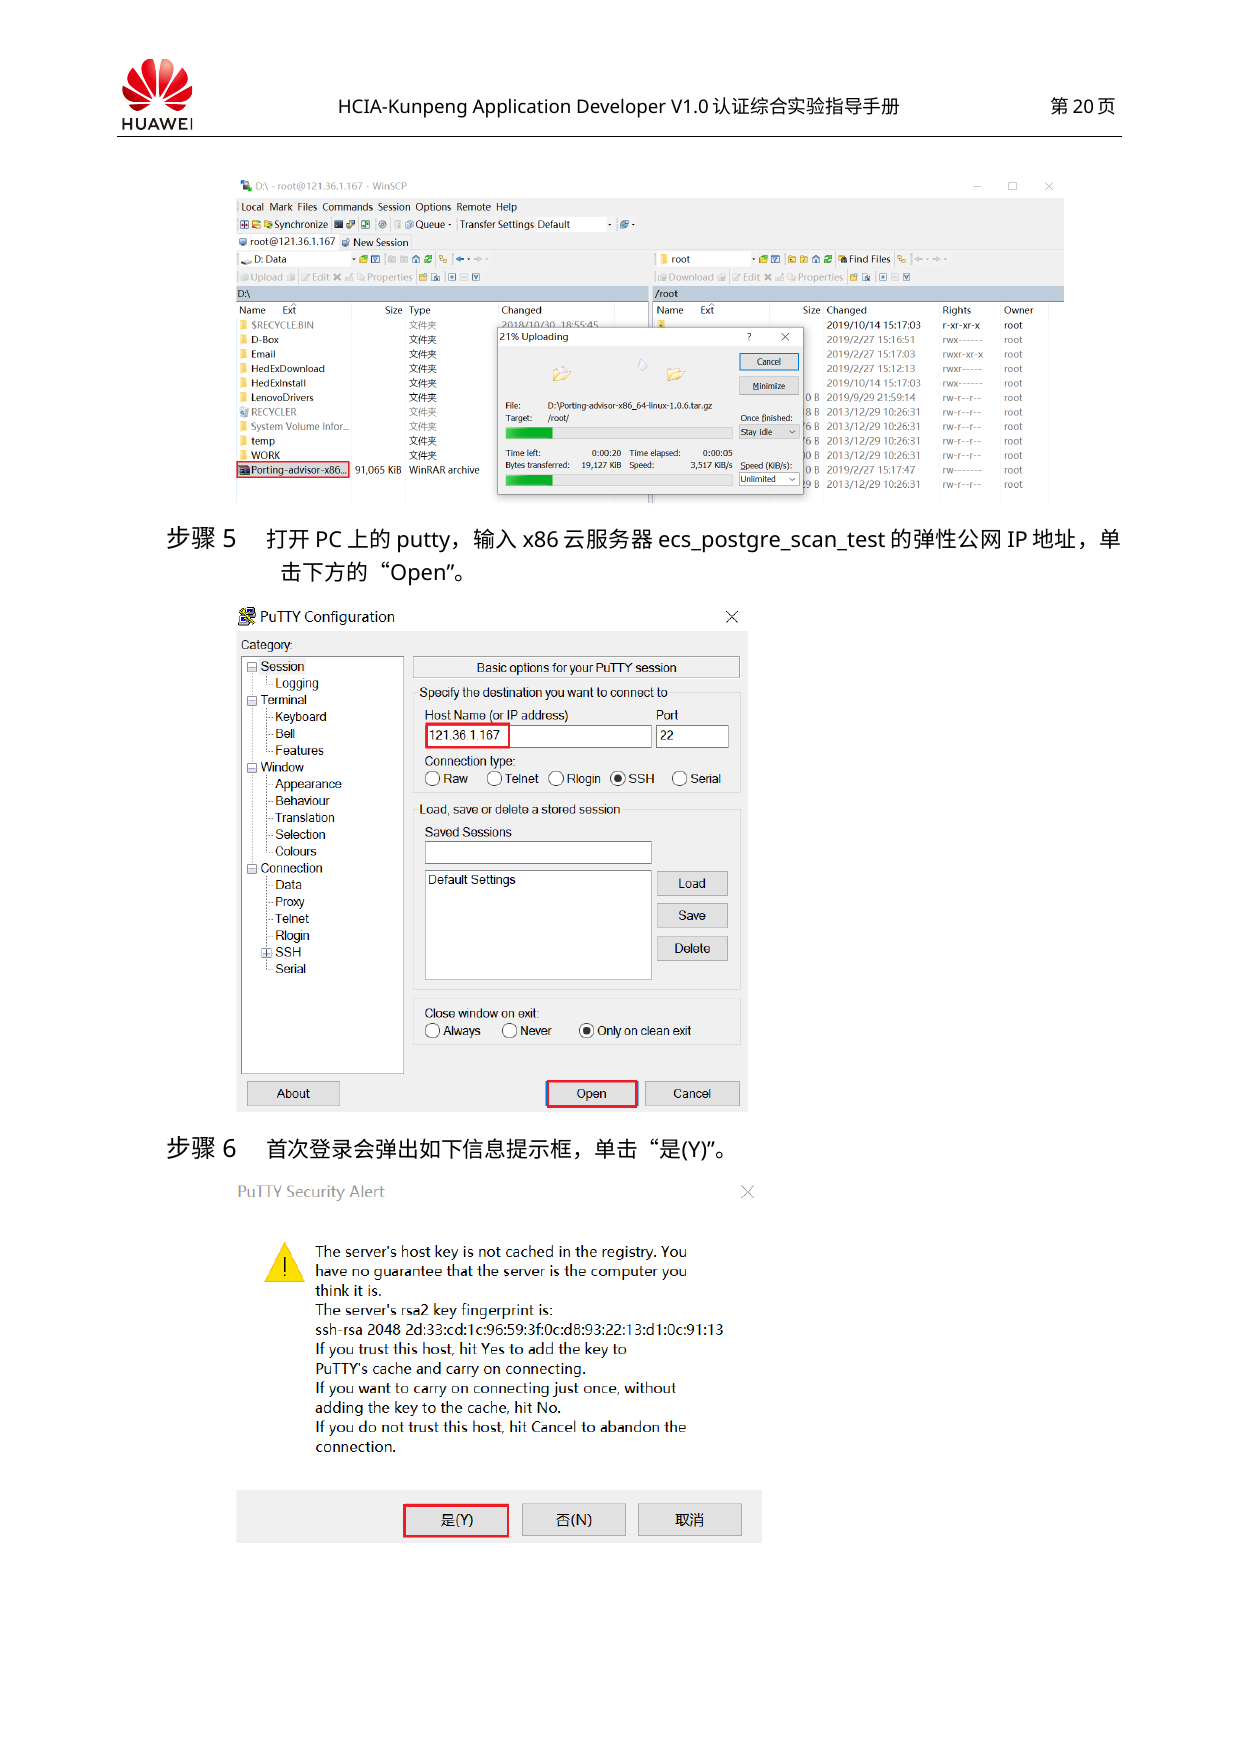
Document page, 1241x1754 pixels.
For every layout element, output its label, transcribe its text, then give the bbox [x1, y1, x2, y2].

picture [236, 177, 1064, 503]
picture [122, 59, 193, 130]
text 首次登录会弹出如下信息提示框，单击“是(Y)”。 [236, 1128, 1122, 1164]
text 打开PC上的putty，输入x86云服务器ecs_postgre_scan_test的弹性公网IP地址，单击下方的“Open”。 [236, 519, 1122, 587]
picture [236, 1181, 763, 1543]
picture [236, 603, 748, 1112]
